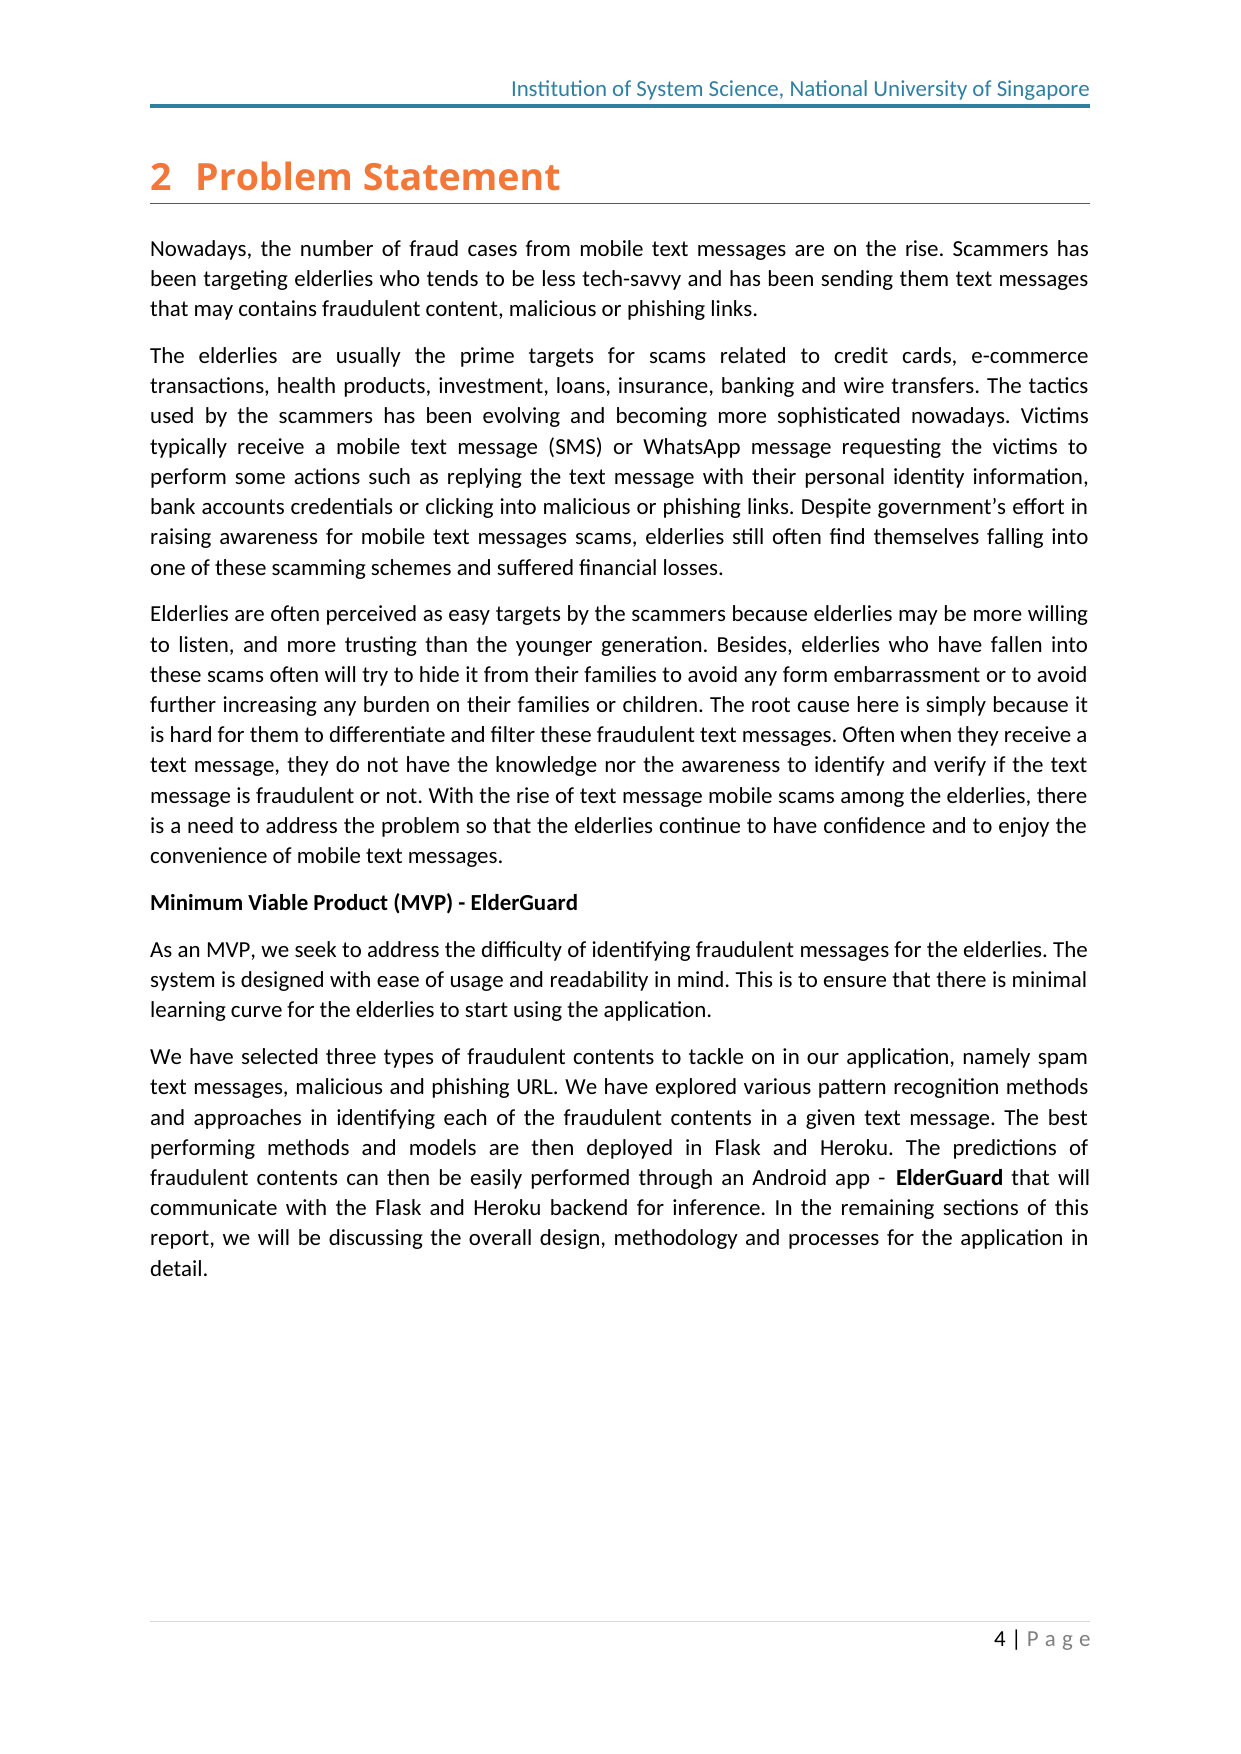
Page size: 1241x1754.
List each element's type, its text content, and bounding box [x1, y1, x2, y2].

text As an MVP, we seek to address the difficulty of identifying fraudulent messages for the elderlies. The system is designed with ease of usage and readability in mind. This is to ensure that there is minimal learning curve for the elderlies to start using the application. [150, 935, 1090, 1023]
text We have selected three types of fraudulent contents to tackle on in our application, namely spam text messages, malicious and phishing URL. We have explored various pattern recognition methods and approaches in identifying each of the fraudulent contents in a given text message. The best performing methods and models are then deployed in Flask and Heroku. The predictions of fraudulent contents can then be easily performed through an Android app - ElderGuard that will communicate with the Flask and Heroku backend for inference. In the remaining sections of this report, we will be discussing the overall design, methodology and processes for the application in detail. [150, 1042, 1090, 1282]
text Elderlies are often perceived as easy targets by the scammers because elderlies may be more willing to listen, and more trusting than the younger generation. Besides, elderlies who have fallen into these scams often will try to hide it from their families to avoid any form embarrassment or to avoid further increasing any burden on their families or children. The root cause here is simply because it is hard for them to differentiate and filter these fraudulent text messages. Often when they receive a text message, they do not have the knowledge nor the awareness to identify and verify if the text message is fraudulent or not. With the rise of text message mobile scams among the elderlies, there is a need to address the problem so that the elderlies continue to have confidence and to enjoy the convenience of mobile text messages. [150, 599, 1090, 869]
subtitle Problem Statement [150, 150, 1090, 203]
text Minimum Viable Product (MVP) - ElderGuard [150, 888, 1090, 916]
text Nowadays, the number of fraud cases from mobile text messages are on the rise. Scammers has been targeting elderlies who tends to be less tech-savvy and has been sending them text messages that may contains fraudulent content, malicious or phishing links. [150, 234, 1090, 322]
text The elderlies are usually the prime targets for scams related to credit cards, e-commerce transactions, health products, investment, loans, insurance, banking and wire transfers. The tactics used by the scammers has been evolving and becoming more sophisticated nowadays. Victims typically receive a mobile text message (SMS) or WhatsApp message requesting the victims to perform some actions such as replying the text message with their personal identity information, bank accounts credentials or clicking into malicious or phishing links. Despite government’s effort in raising awareness for mobile text messages scams, elderlies still often find themselves falling into one of these scamming schemes and suffered financial losses. [150, 341, 1090, 581]
